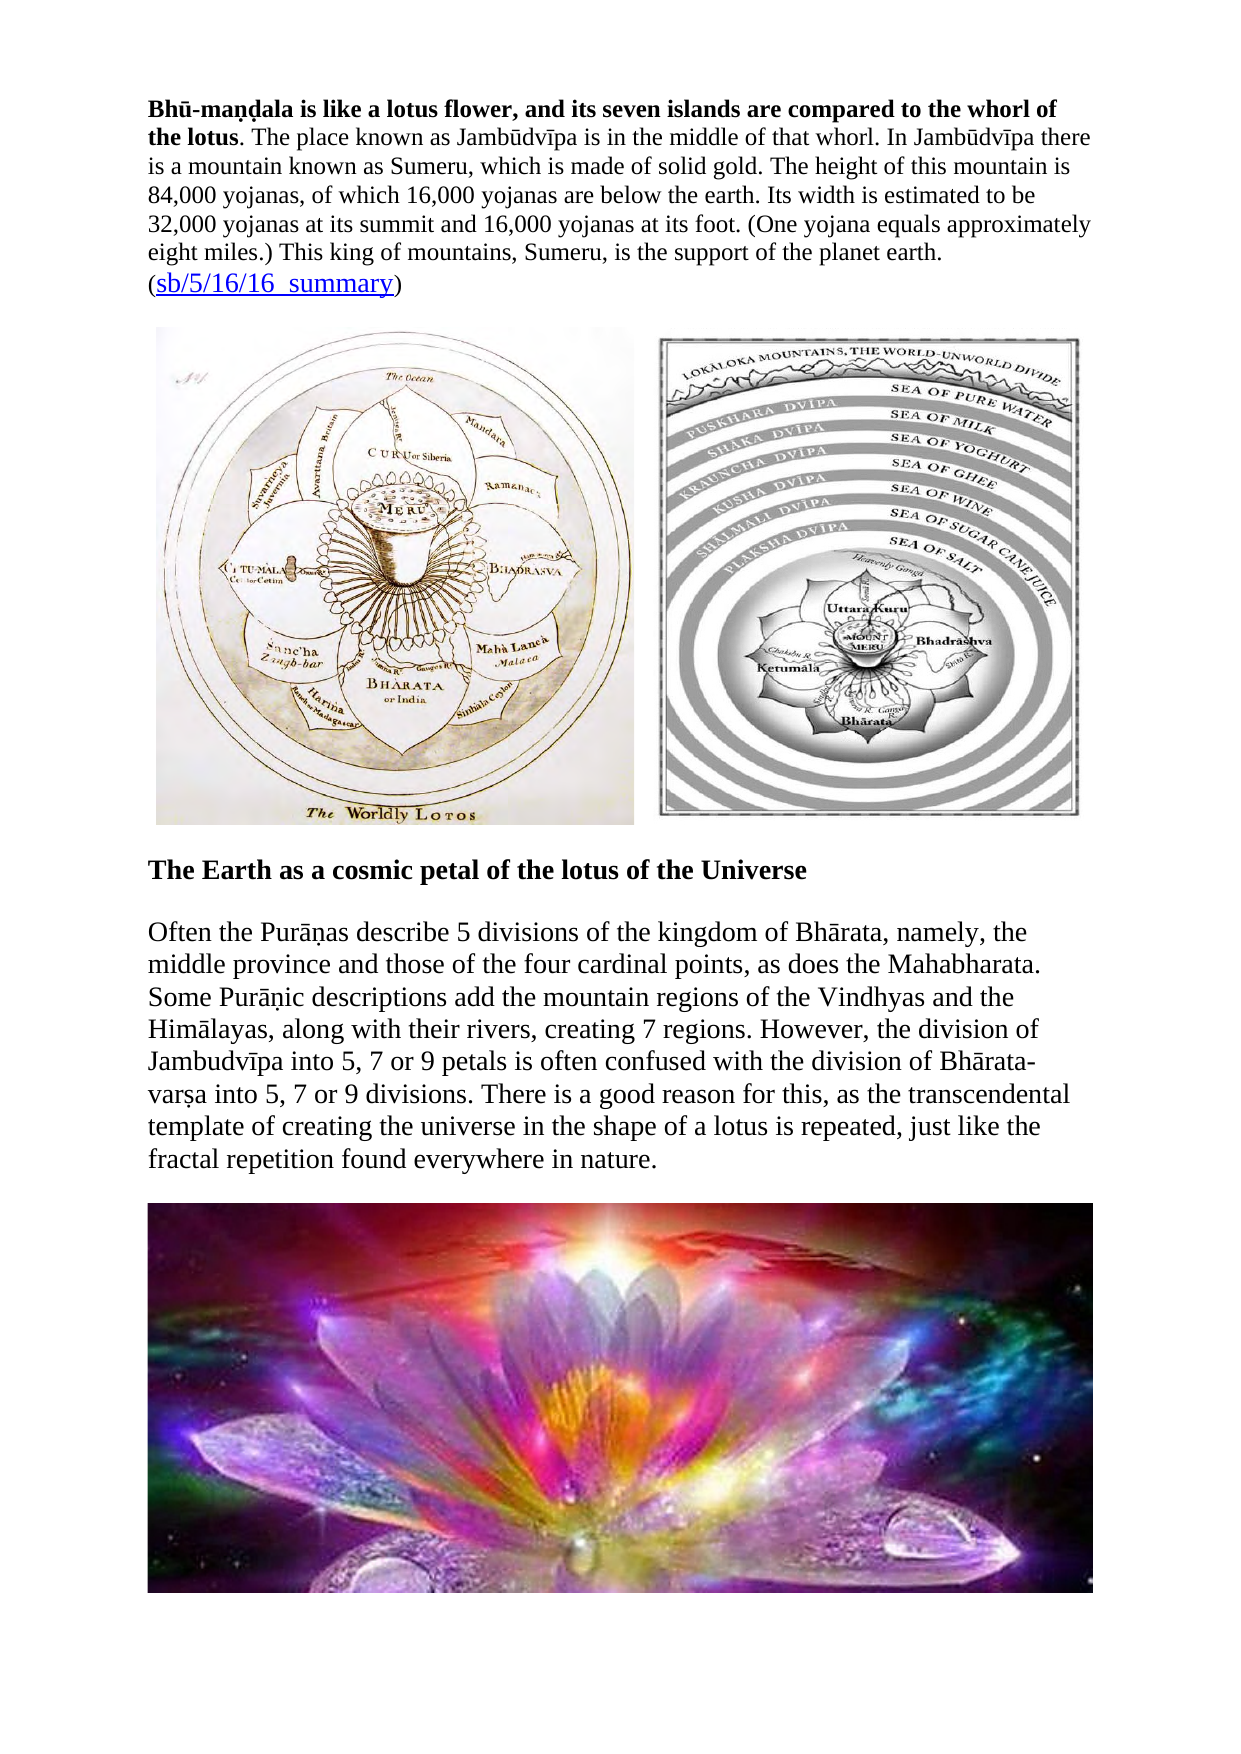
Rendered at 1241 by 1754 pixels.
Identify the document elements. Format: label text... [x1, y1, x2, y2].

text The Earth as a cosmic petal of the lotus of the Universe [148, 853, 1093, 886]
text Often the Purāṇas describe 5 divisions of the , namely, the middle province and those of the four cardinal points, as does the Mahabharata. Some Purāṇic descriptions add the mountain regions of the Vindhyas and the , along with their rivers, creating 7 regions. However, the division of Jambudvīpa into 5, 7 or 9 petals is often confused with the division of Bhārata-varṣa into 5, 7 or 9 divisions. There is a good reason for this, as the transcendental template of creating the universe in the shape of a lotus is repeated, just like the fractal repetition found everywhere in nature. [148, 915, 1093, 1174]
text Bhū-maṇḍala is like a lotus flower, and its seven islands are compared to the whorl of the lotus. The place known as Jambūdvīpa is in the middle of that whorl. In Jambūdvīpa there is a mountain known as Sumeru, which is made of solid gold. The height of this mountain is 84,000 yojanas, of which 16,000 yojanas are below the earth. Its width is estimated to be 32,000 yojanas at its summit and 16,000 yojanas at its foot. (One yojana equals approximately eight miles.) This king of mountains, Sumeru, is the support of the planet earth. (sb/5/16/16_summary) [148, 94, 1093, 298]
picture [652, 328, 1085, 825]
picture [147, 1203, 1093, 1593]
picture [156, 327, 635, 825]
